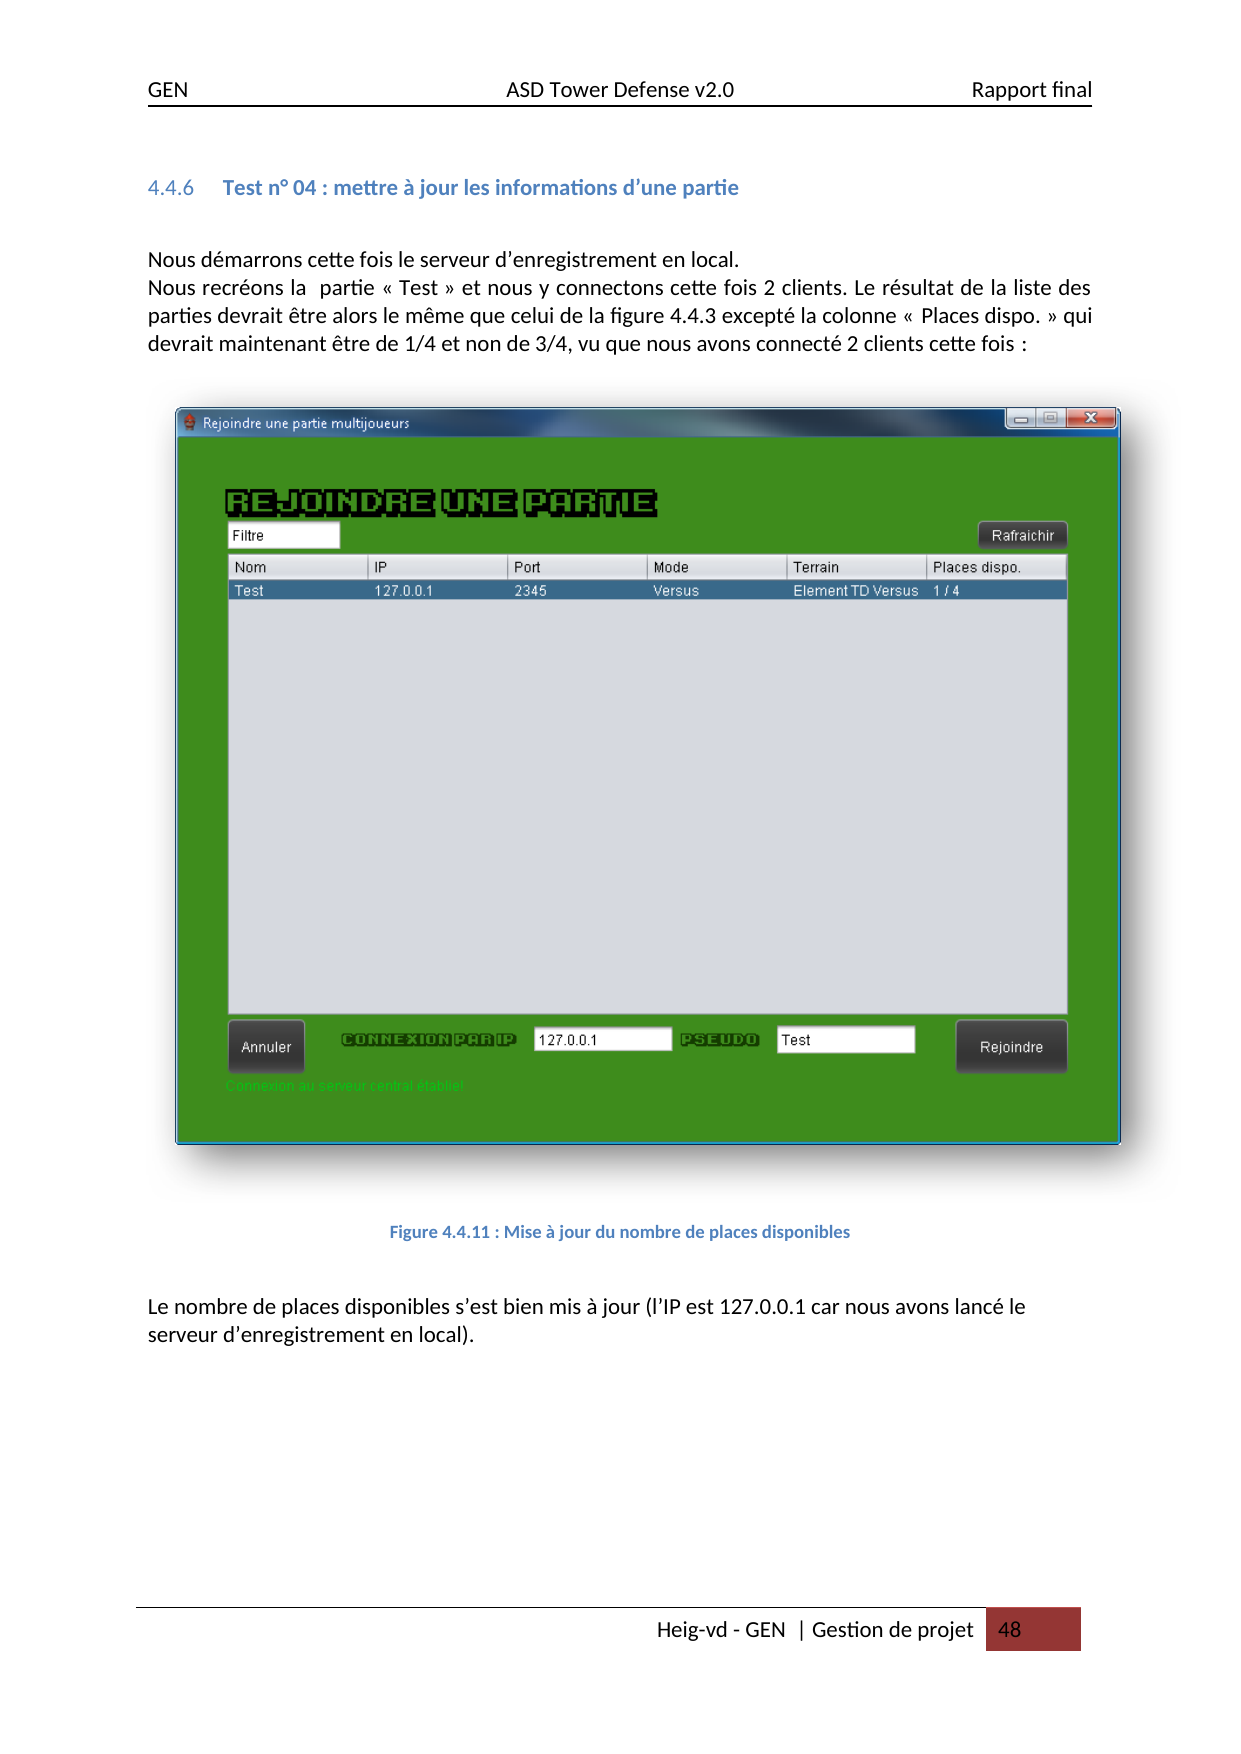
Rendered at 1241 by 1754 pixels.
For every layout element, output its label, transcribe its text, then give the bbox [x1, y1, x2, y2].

picture [175, 407, 1121, 1145]
subtitle Test n° 04 : mettre à jour les informations d’une partie [148, 173, 1092, 201]
text Nous démarrons cette fois le serveur d’enregistrement en local. [148, 245, 1092, 273]
text Nous recréons la partie « Test » et nous y connectons cette fois 2 clients. Le résultat de la liste des parties devrait être alors le même que celui de la figure 4.4.3 excepté la colonne « Places dispo. » qui devrait maintenant être de 1/4 et non de 3/4, vu que nous avons connecté 2 clients cette fois : [148, 273, 1092, 357]
text Le nombre de places disponibles s’est bien mis à jour (l’IP est 127.0.0.1 car nous avons lancé le serveur d’enregistrement en local). [148, 1292, 1092, 1348]
